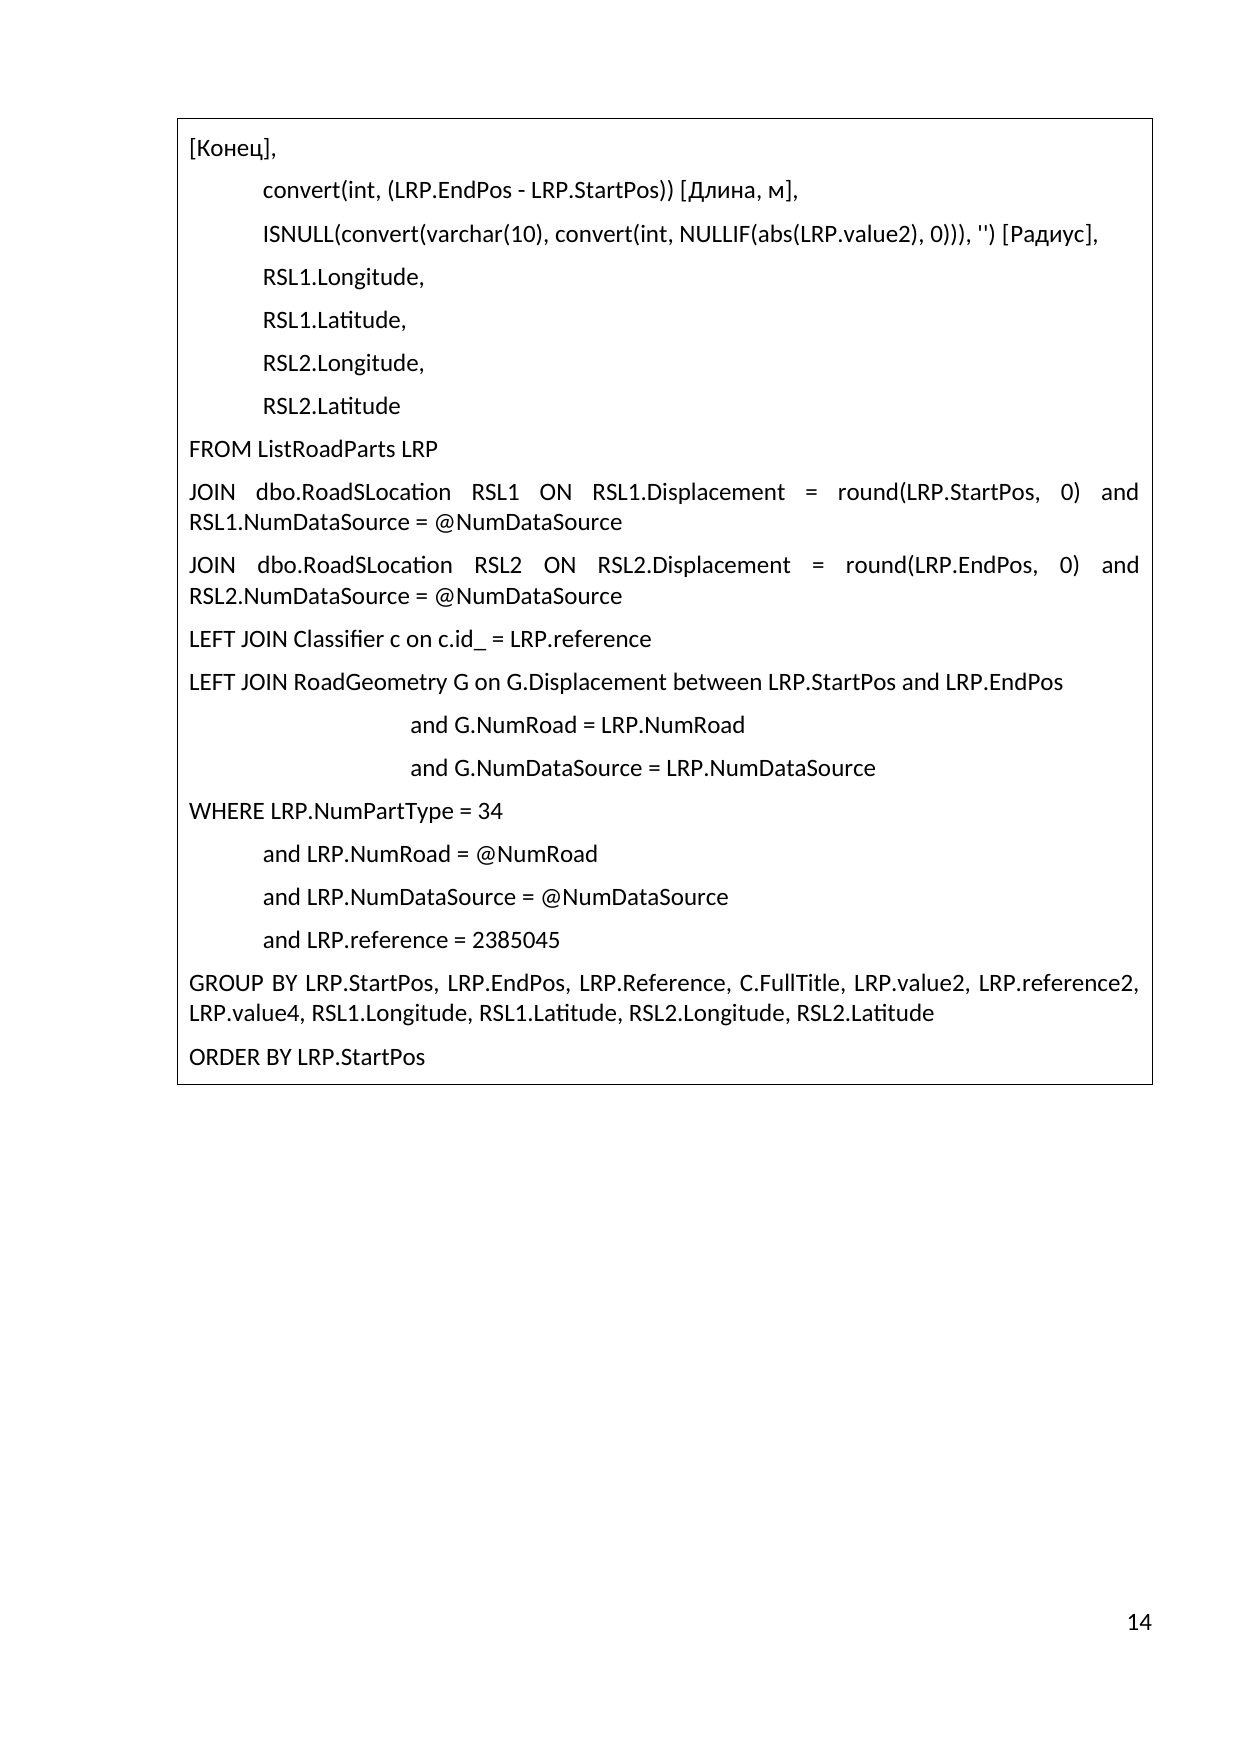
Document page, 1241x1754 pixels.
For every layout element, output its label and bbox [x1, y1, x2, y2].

table_cell [178, 119, 1152, 1084]
